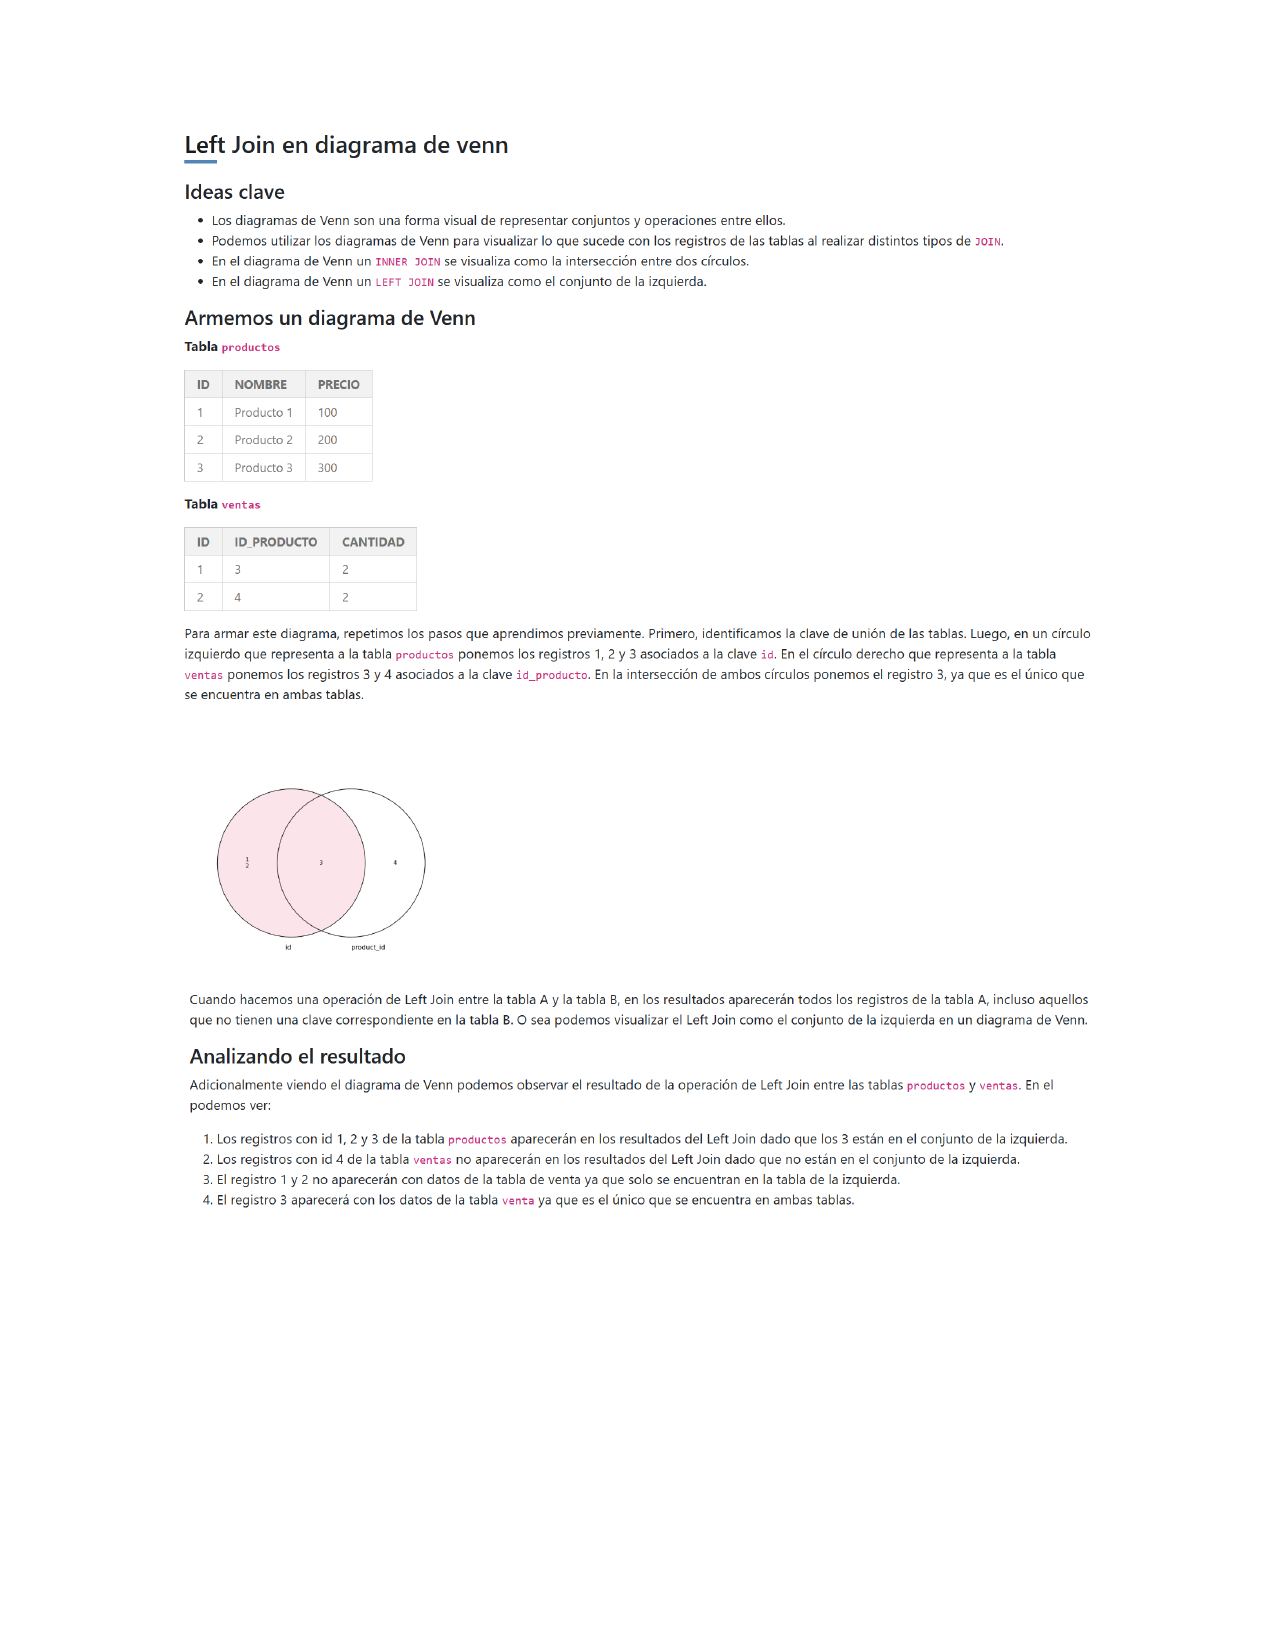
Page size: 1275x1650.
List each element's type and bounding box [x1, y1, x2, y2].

picture [177, 130, 1098, 735]
picture [177, 753, 1098, 1214]
